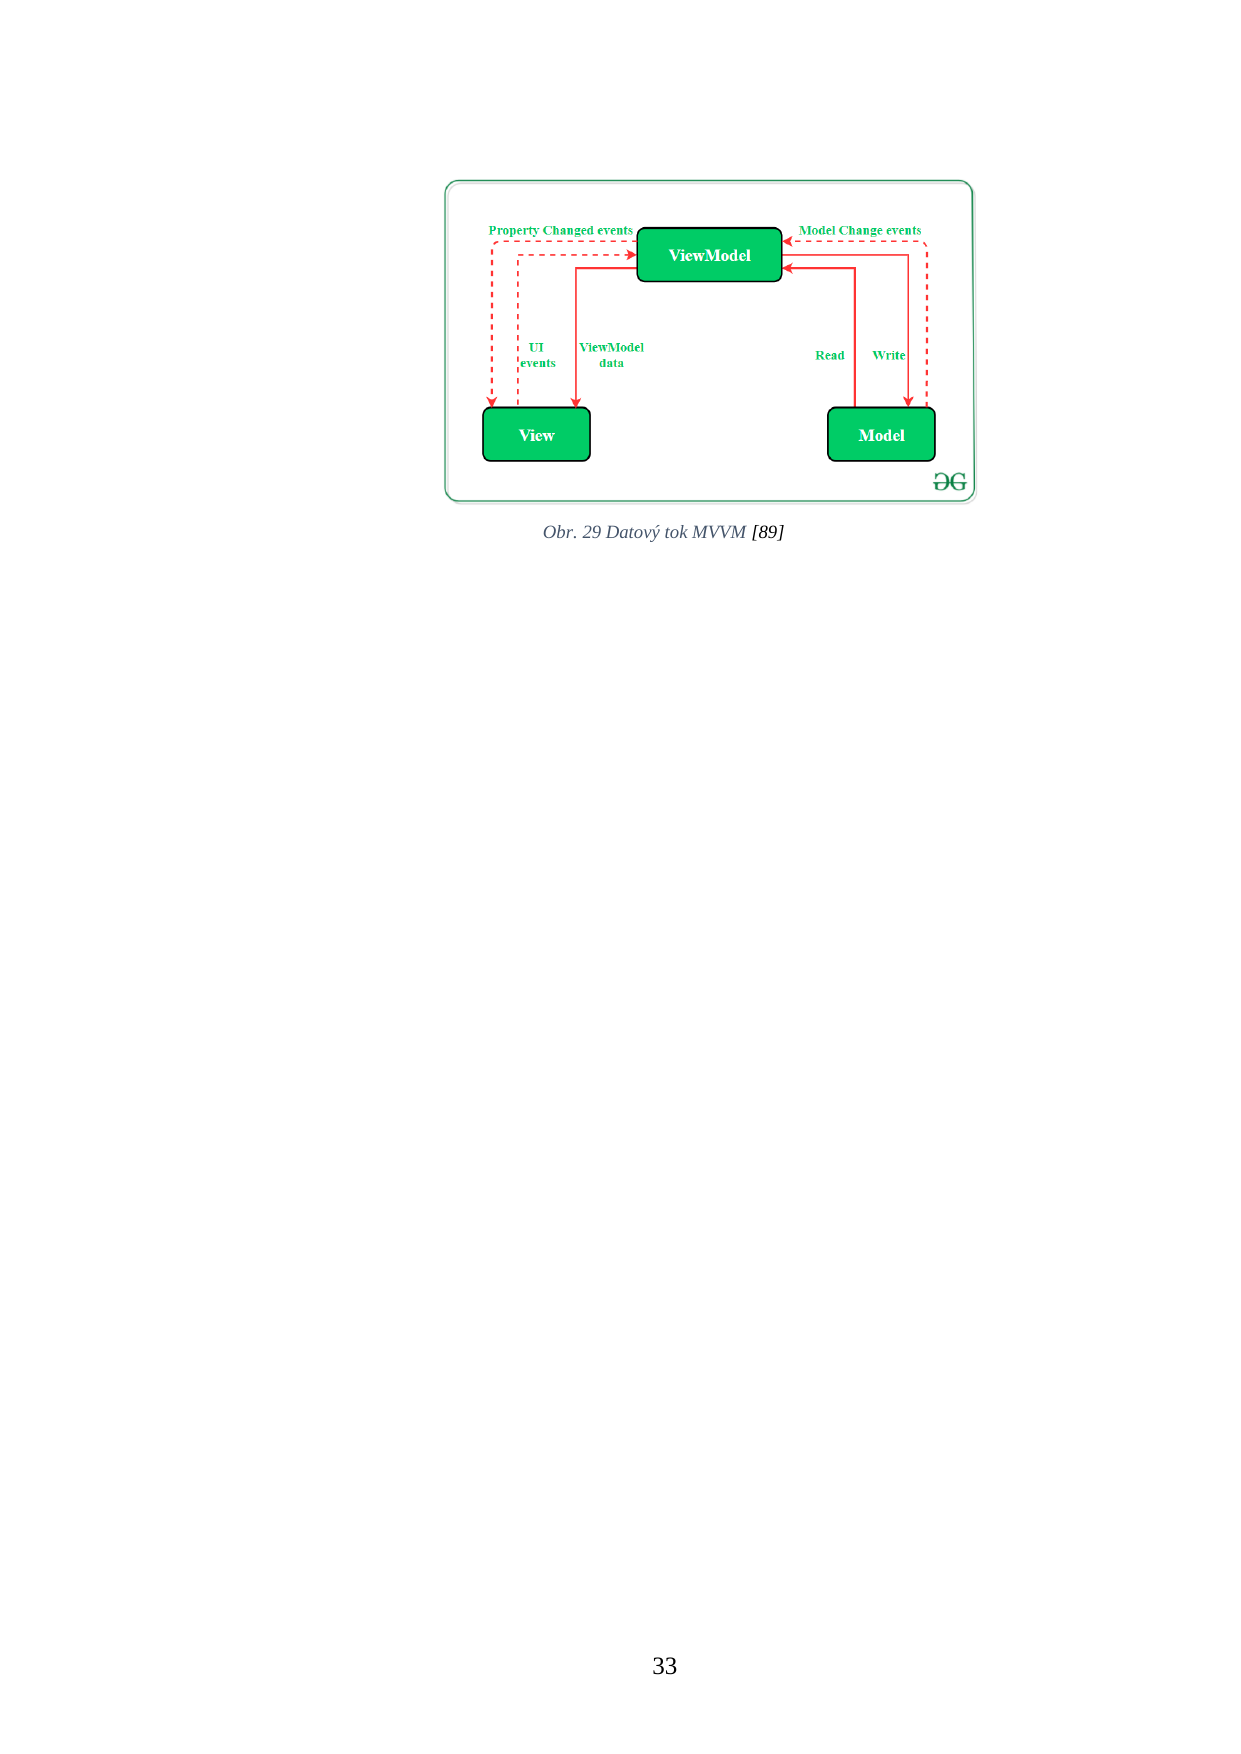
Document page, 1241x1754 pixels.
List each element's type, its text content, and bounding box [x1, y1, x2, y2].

text Obr. Datový tok MVVM [207, 521, 1122, 542]
picture [441, 177, 978, 507]
